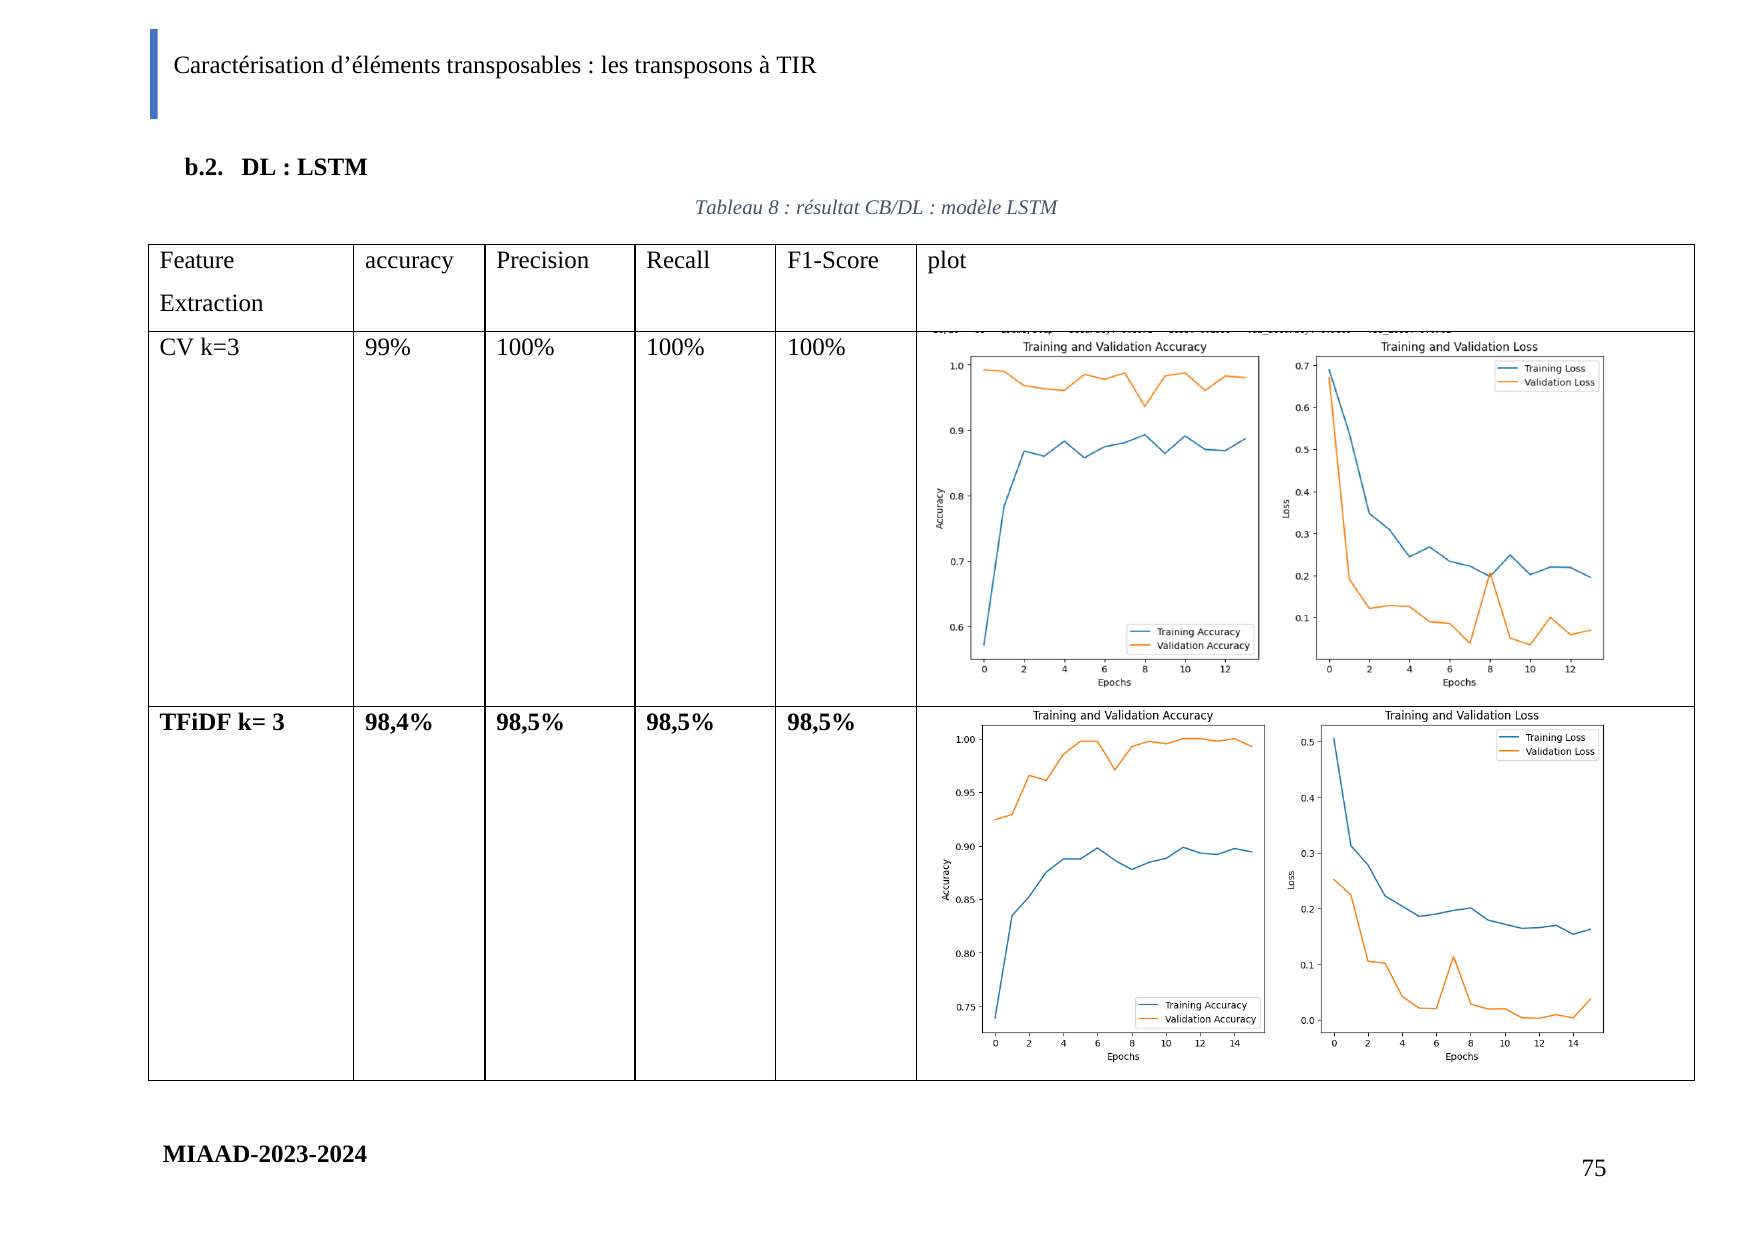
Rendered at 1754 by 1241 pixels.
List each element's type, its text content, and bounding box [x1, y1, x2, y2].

table_cell 100% [776, 332, 916, 706]
picture [927, 332, 1628, 692]
table_cell [917, 332, 1694, 706]
table_cell 98,5% [636, 707, 775, 1079]
table_cell 98,5% [486, 707, 634, 1079]
table_header F1-Score [776, 245, 916, 331]
table_header plot [917, 245, 1694, 331]
table_header Precision [486, 245, 634, 331]
picture [927, 707, 1630, 1066]
table_header accuracy [354, 245, 484, 331]
subtitle DL : LSTM [204, 152, 1606, 181]
text Tableau 8 : résultat CB/DL : modèle LSTM [148, 195, 1606, 219]
table_cell CV k=3 [149, 332, 353, 706]
table_cell 98,4% [354, 707, 484, 1079]
table_cell 100% [486, 332, 634, 706]
table_cell TFiDF k= 3 [149, 707, 353, 1079]
table_cell 99% [354, 332, 484, 706]
table_cell [917, 707, 1694, 1079]
table_cell 100% [636, 332, 775, 706]
table_header Feature Extraction [149, 245, 353, 331]
table_cell 98,5% [776, 707, 916, 1079]
table_header Recall [636, 245, 775, 331]
